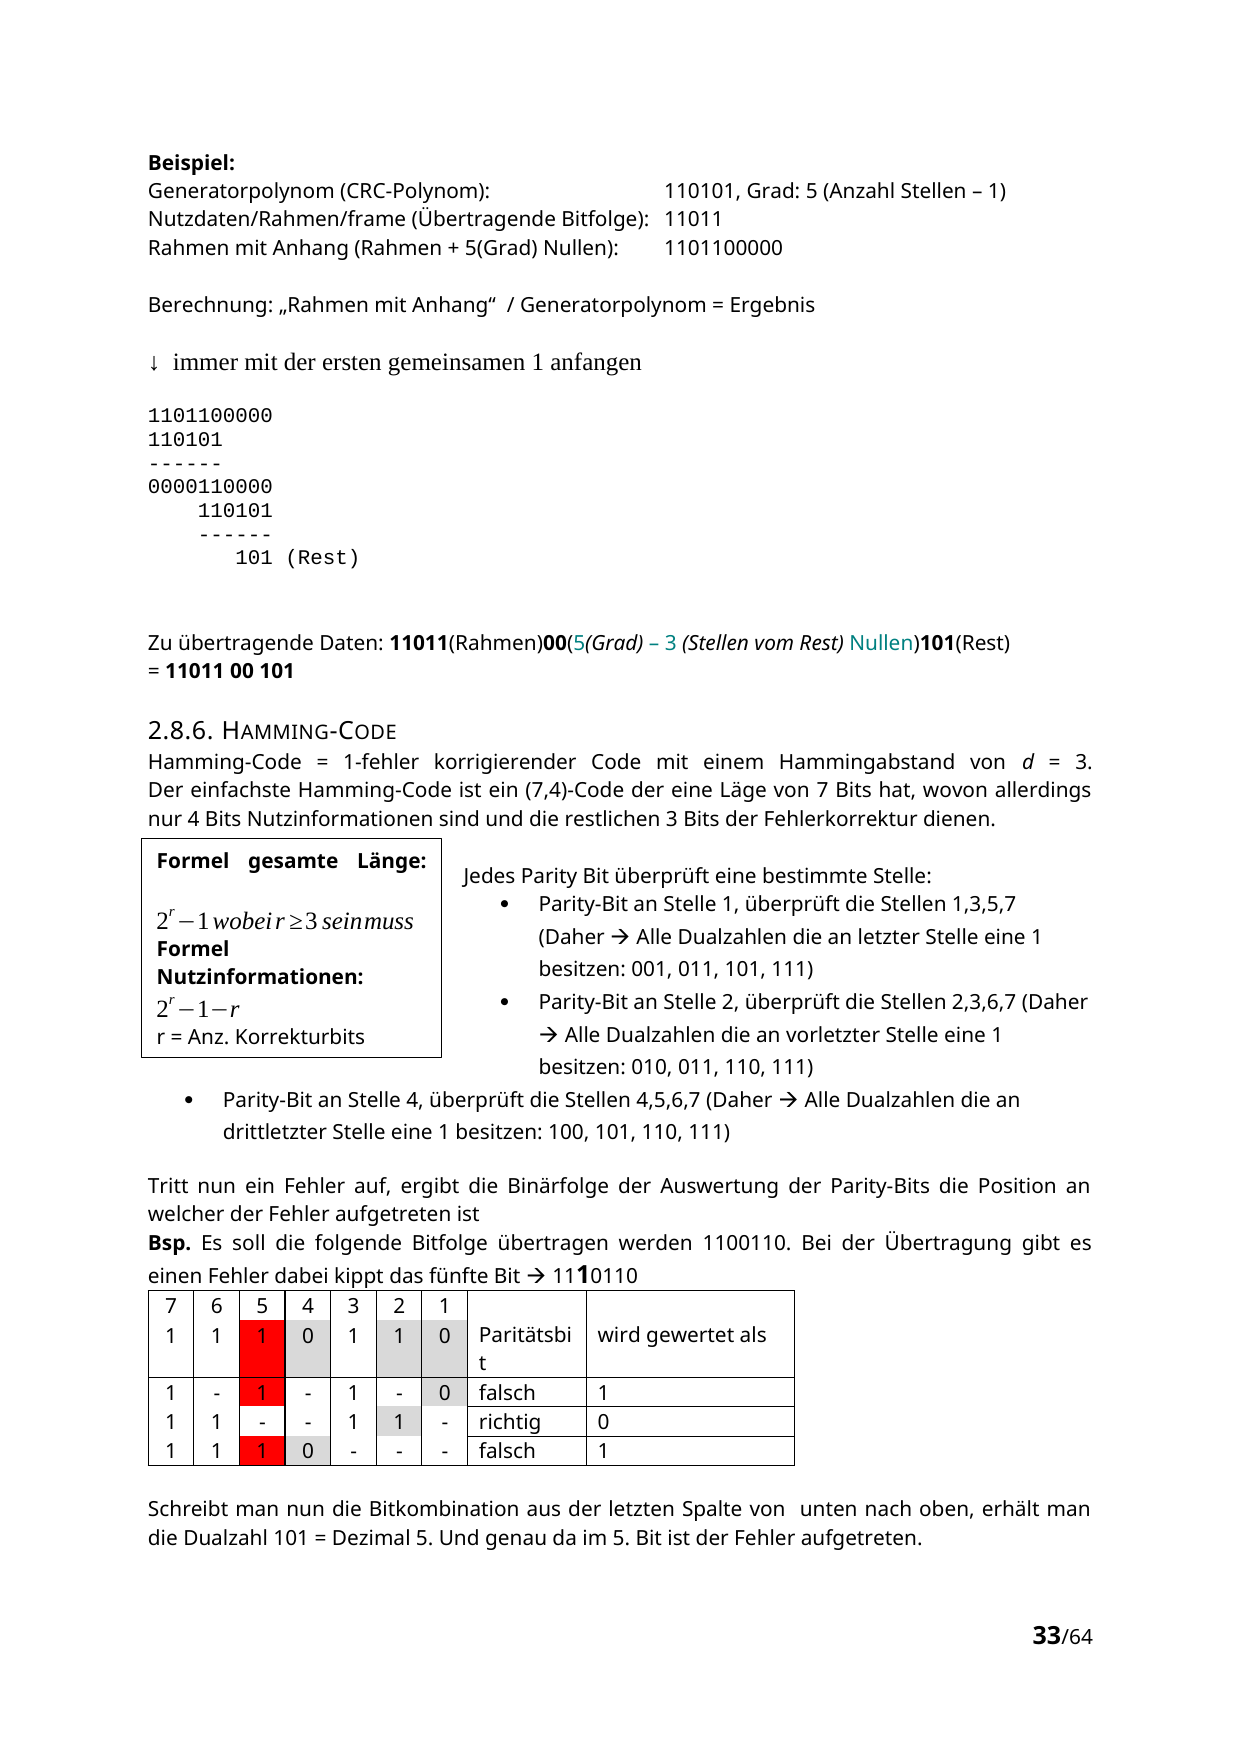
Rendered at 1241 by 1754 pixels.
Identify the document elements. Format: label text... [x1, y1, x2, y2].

table_header 7 [149, 1291, 193, 1320]
table_header 2 [377, 1291, 421, 1320]
table_cell 1 [331, 1406, 376, 1436]
table_cell 1 [331, 1378, 376, 1406]
table_cell 1 [194, 1406, 239, 1436]
table_cell - [377, 1436, 421, 1465]
text ↓ immer mit der ersten gemeinsamen 1 anfangen [148, 347, 1093, 376]
table_cell - [422, 1436, 467, 1465]
list Parity-Bit an Stelle 1, überprüft die Stellen 1,3,5,7 (Daher Alle Dualzahlen die an letzter Stelle eine 1 besitzen: 001, 011, 101, 111) [442, 889, 1093, 983]
table_cell 1 [587, 1437, 794, 1465]
table_cell 1 [149, 1406, 193, 1436]
text Schreibt man nun die Bitkombination aus der letzten Spalte von unten nach oben, erhält man die Dualzahl 101 = Dezimal 5. Und genau da im 5. Bit ist der Fehler aufgetreten. [148, 1466, 1093, 1551]
table_cell 1 [194, 1320, 239, 1377]
text 101 (Rest) [148, 547, 1093, 571]
text Rahmen mit Anhang (Rahmen + 5(Grad) Nullen): 1101100000 [148, 233, 1093, 261]
table_header 1 [422, 1291, 467, 1320]
table_header 4 [286, 1291, 330, 1320]
table_cell 0 [286, 1320, 330, 1377]
list Parity-Bit an Stelle 2, überprüft die Stellen 2,3,6,7 (Daher Alle Dualzahlen die an vorletzter Stelle eine 1 besitzen: 010, 011, 110, 111) [185, 987, 1093, 1081]
table_cell 1 [240, 1436, 284, 1465]
text Generatorpolynom (CRC-Polynom): 110101, Grad: 5 (Anzahl Stellen – 1) [148, 176, 1093, 204]
table_cell 1 [240, 1320, 284, 1377]
text Berechnung: „Rahmen mit Anhang“ / Generatorpolynom = Ergebnis [148, 290, 1093, 318]
table_cell 0 [587, 1407, 794, 1436]
table_header 5 [240, 1291, 284, 1320]
table_cell 0 [422, 1378, 467, 1406]
table_cell 1 [149, 1320, 193, 1377]
table_cell 1 [149, 1436, 193, 1465]
table_cell - [377, 1378, 421, 1406]
text 110101 [148, 429, 1093, 453]
text 1101100000 [148, 405, 1093, 429]
table_cell 1 [377, 1406, 421, 1436]
table_cell - [240, 1406, 284, 1436]
text Tritt nun ein Fehler auf, ergibt die Binärfolge der Auswertung der Parity-Bits die Position an welcher der Fehler aufgetreten ist [148, 1171, 1093, 1228]
table_cell 0 [286, 1436, 330, 1465]
table_header wird gewertet als [587, 1291, 794, 1377]
table_cell 1 [240, 1378, 284, 1406]
table_header 6 [194, 1291, 239, 1320]
table_header Paritätsbit [468, 1291, 586, 1377]
table_cell 1 [587, 1378, 794, 1406]
text Nutzdaten/Rahmen/frame (Übertragende Bitfolge): 11011 [148, 204, 1093, 233]
table_cell 1 [149, 1378, 193, 1406]
list Parity-Bit an Stelle 1, überprüft die Stellen 1,3,5,7 (Daher Alle Dualzahlen die an letzter Stelle eine 1 besitzen: 001, 011, 101, 111) [185, 889, 441, 983]
table_cell falsch [468, 1378, 586, 1406]
text Zu übertragende Daten: 11011(Rahmen)00(5(Grad) – 3 (Stellen vom Rest) Nullen)101(Rest) [148, 628, 1093, 656]
text Bsp. Es soll die folgende Bitfolge übertragen werden 1100110. Bei der Übertragung gibt es einen Fehler dabei kippt das fünfte Bit 1110110 [148, 1228, 1093, 1290]
table_cell - [422, 1406, 467, 1436]
table_cell 1 [377, 1320, 421, 1377]
table_cell 0 [422, 1320, 467, 1377]
table_header 3 [331, 1291, 376, 1320]
table_cell 1 [331, 1320, 376, 1377]
text Jedes Parity Bit überprüft eine bestimmte Stelle: [148, 861, 441, 889]
text Beispiel: [148, 148, 1093, 176]
text ------ [148, 453, 1093, 476]
table_cell - [331, 1436, 376, 1465]
table_cell 1 [194, 1436, 239, 1465]
text = 11011 00 101 [148, 656, 1093, 684]
table_cell - [194, 1378, 239, 1406]
text 0000110000 [148, 476, 1093, 500]
text Jedes Parity Bit überprüft eine bestimmte Stelle: [442, 861, 1093, 889]
table_cell richtig [468, 1407, 586, 1436]
table_cell - [286, 1406, 330, 1436]
subtitle Hamming-Code [148, 713, 1093, 747]
text 110101 [148, 500, 1093, 523]
text Hamming-Code = 1-fehler korrigierender Code mit einem Hammingabstand von d = 3. Der einfachste Hamming-Code ist ein (7,4)-Code der eine Läge von 7 Bits hat, wovon allerdings nur 4 Bits Nutzinformationen sind und die restlichen 3 Bits der Fehlerkorrektur dienen. [148, 747, 1093, 832]
list Parity-Bit an Stelle 4, überprüft die Stellen 4,5,6,7 (Daher Alle Dualzahlen die an drittletzter Stelle eine 1 besitzen: 100, 101, 110, 111) [185, 1085, 1093, 1146]
text ------ [148, 523, 1093, 547]
table_cell - [286, 1378, 330, 1406]
table_cell falsch [468, 1437, 586, 1465]
